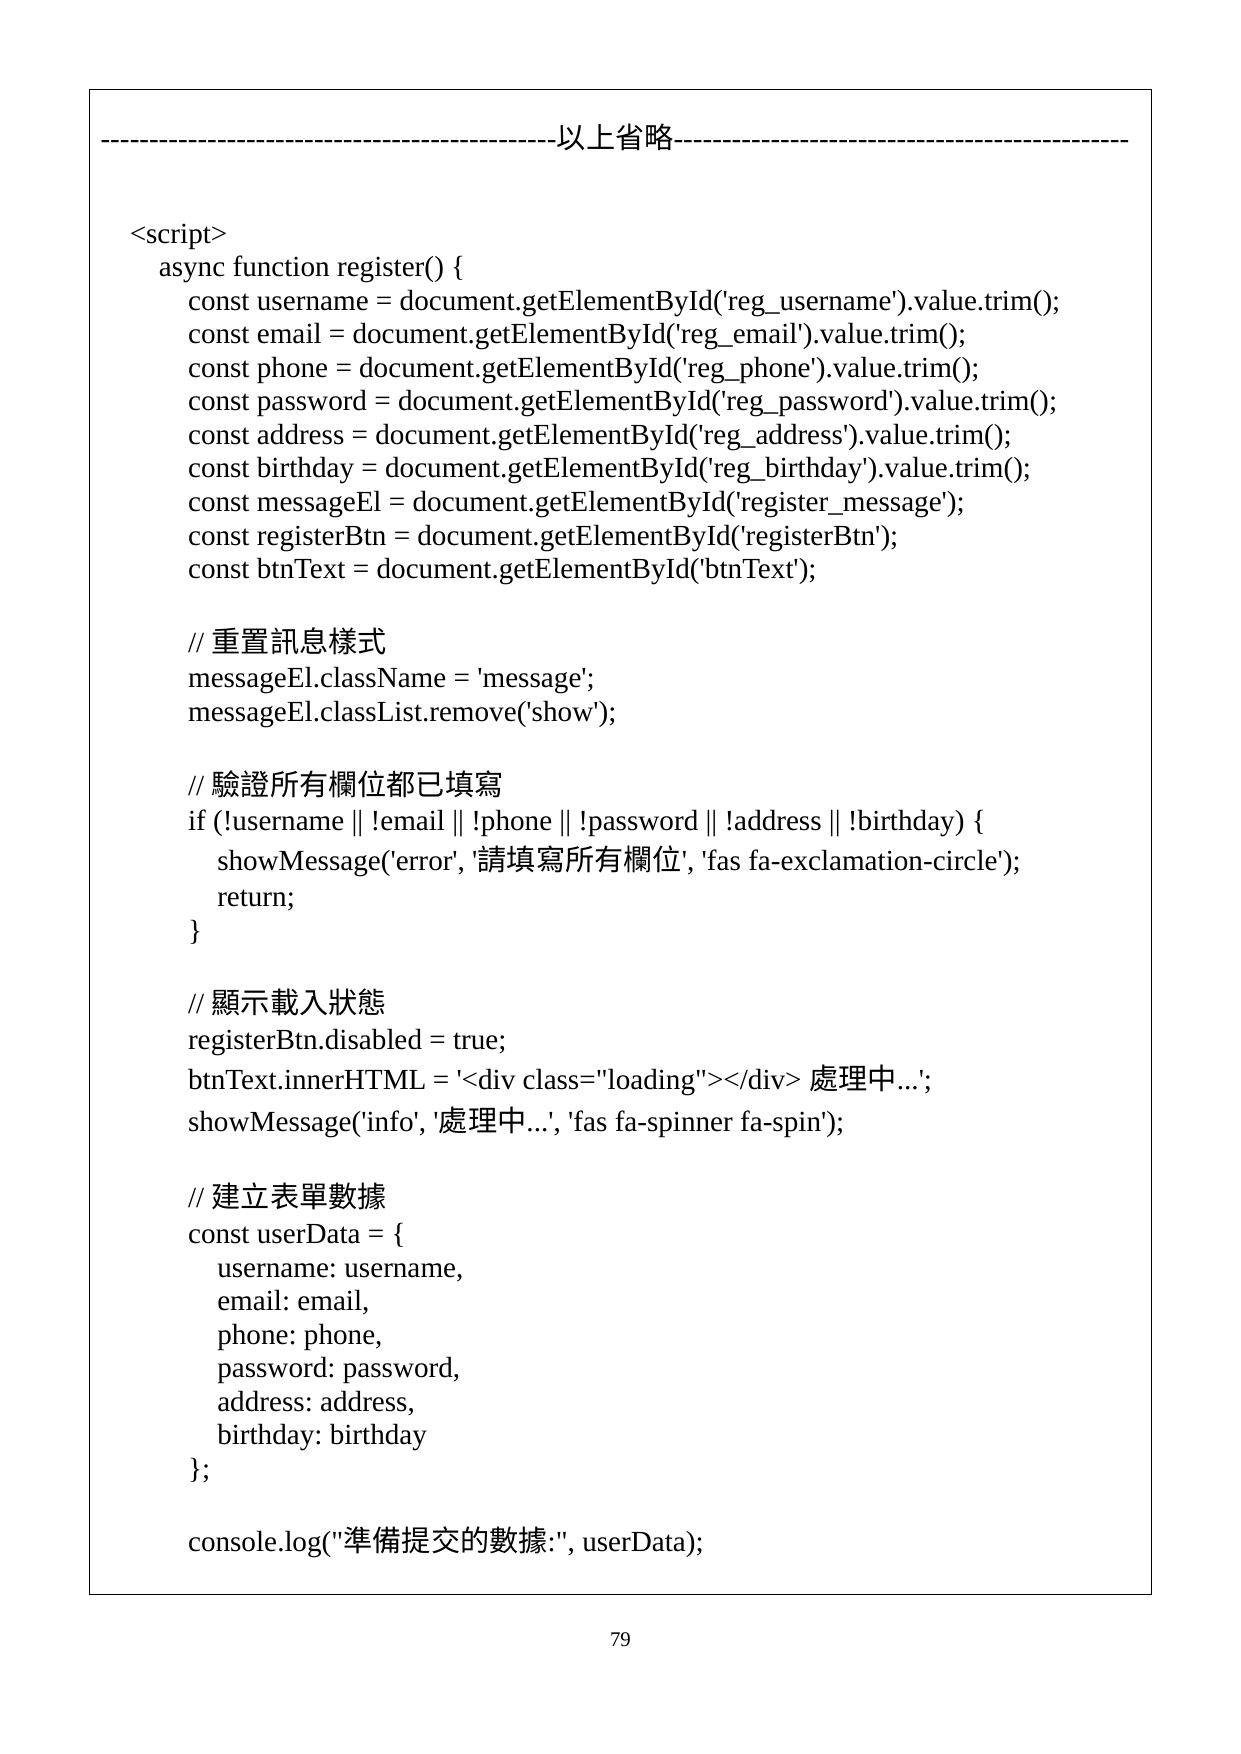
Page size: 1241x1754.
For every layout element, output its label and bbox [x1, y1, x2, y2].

table_cell [90, 90, 1151, 1594]
